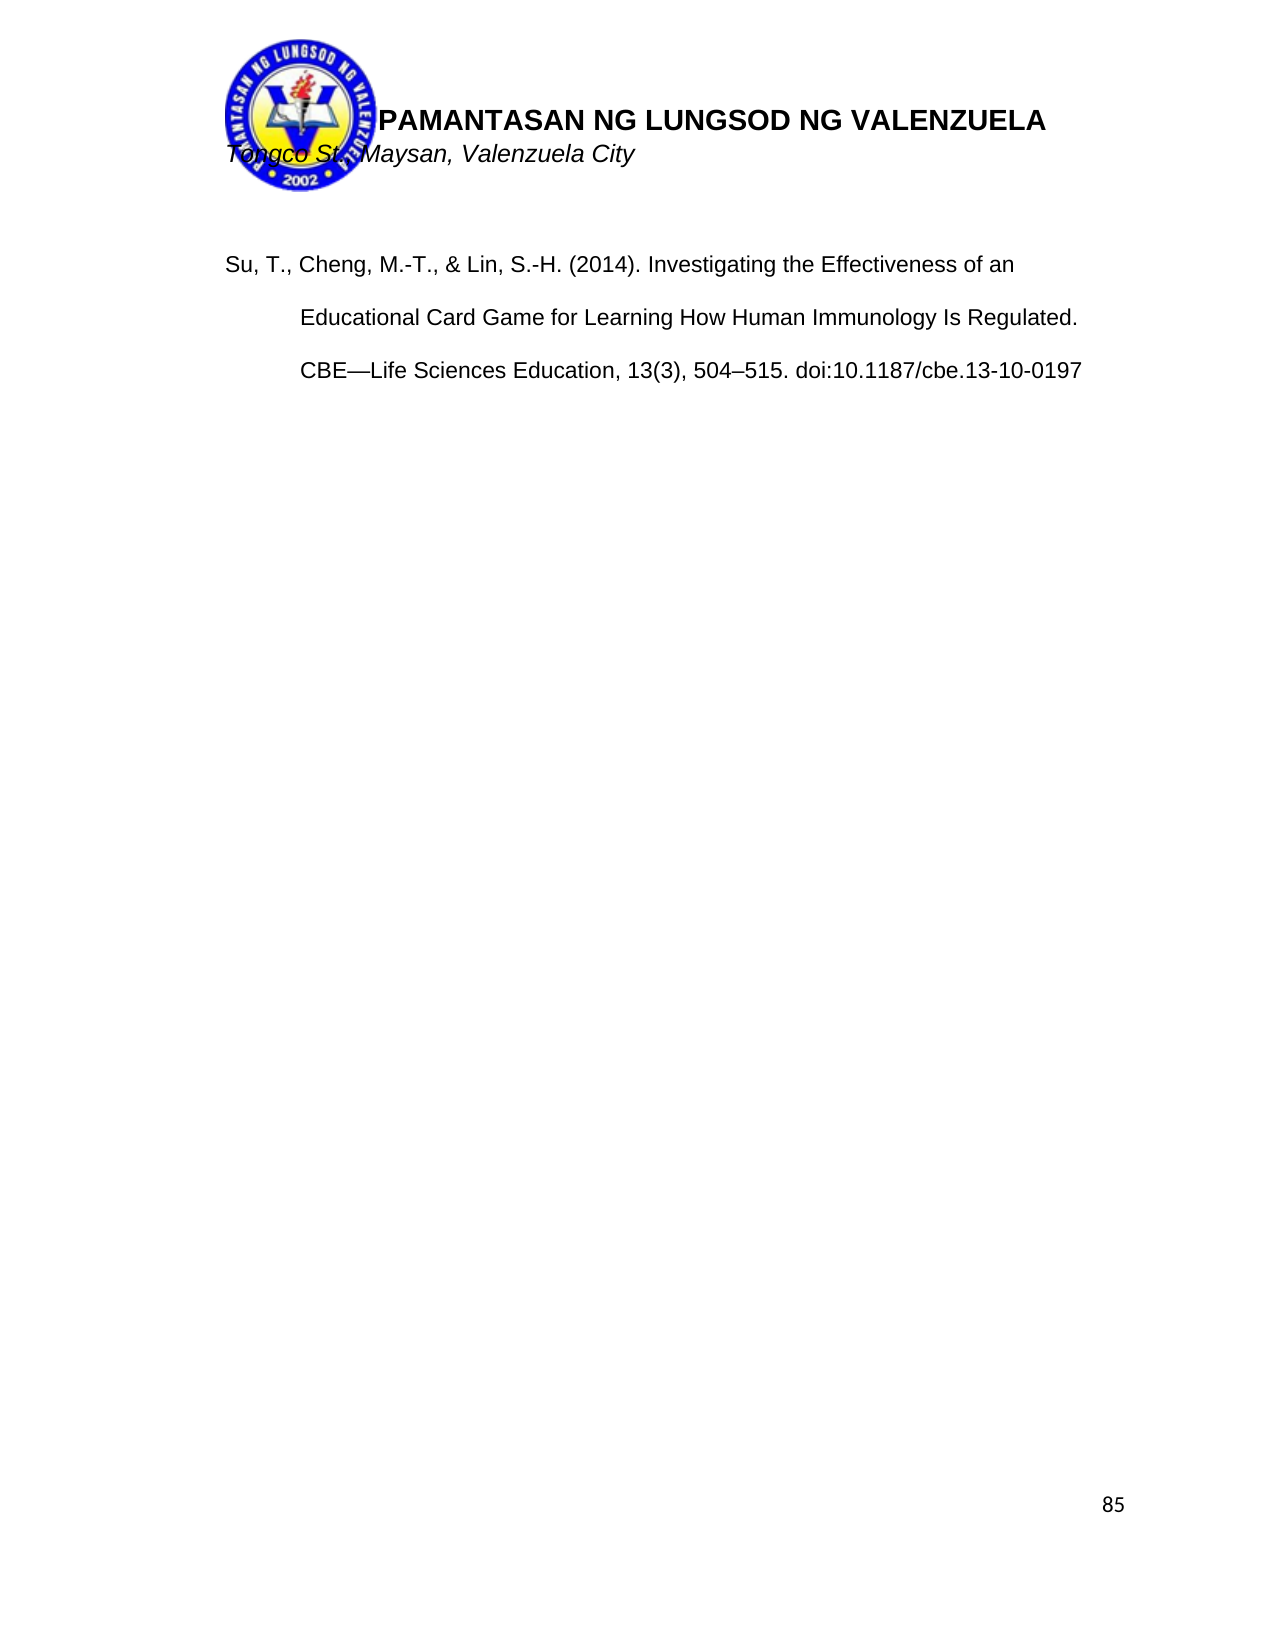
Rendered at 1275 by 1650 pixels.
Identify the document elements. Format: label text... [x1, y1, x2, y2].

text Su, T., Cheng, M.-T., & Lin, S.-H. (2014). Investigating the Effectiveness of an Educational Card Game for Learning How Human Immunology Is Regulated. CBE—Life Sciences Education, 13(3), 504–515. doi:10.1187/cbe.13-10-0197 [225, 251, 1125, 383]
picture [225, 39, 379, 192]
